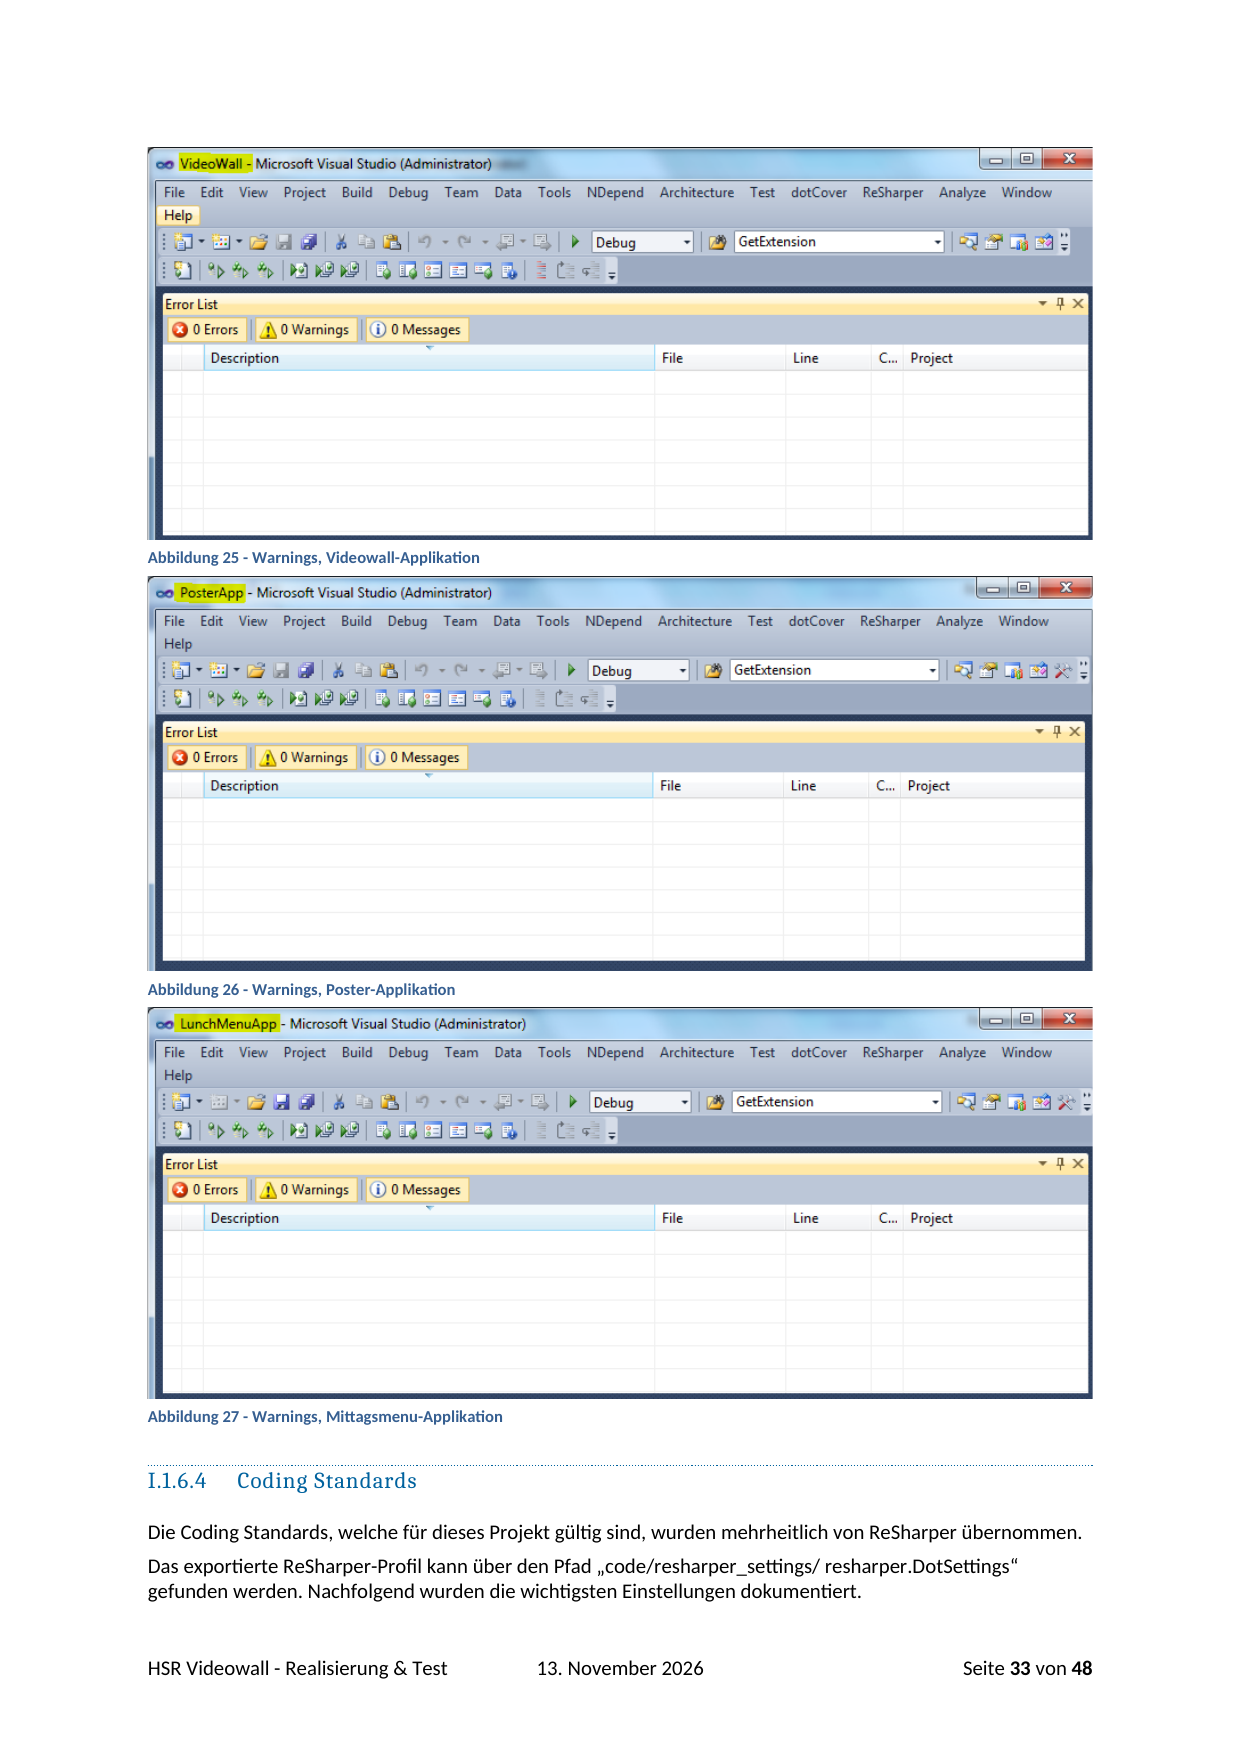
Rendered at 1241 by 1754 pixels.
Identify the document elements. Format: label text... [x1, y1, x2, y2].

picture [147, 1007, 1093, 1399]
picture [147, 576, 1093, 971]
text Das exportierte ReSharper-Profil kann über den Pfad „code/resharper_settings/ resharper.DotSettings“ gefunden werden. Nachfolgend wurden die wichtigsten Einstellungen dokumentiert. [148, 1553, 1093, 1604]
text Die Coding Standards, welche für dieses Projekt gültig sind, wurden mehrheitlich von ReSharper übernommen. [148, 1519, 1093, 1545]
picture [147, 147, 1093, 540]
subtitle Coding Standards [148, 1464, 1093, 1494]
